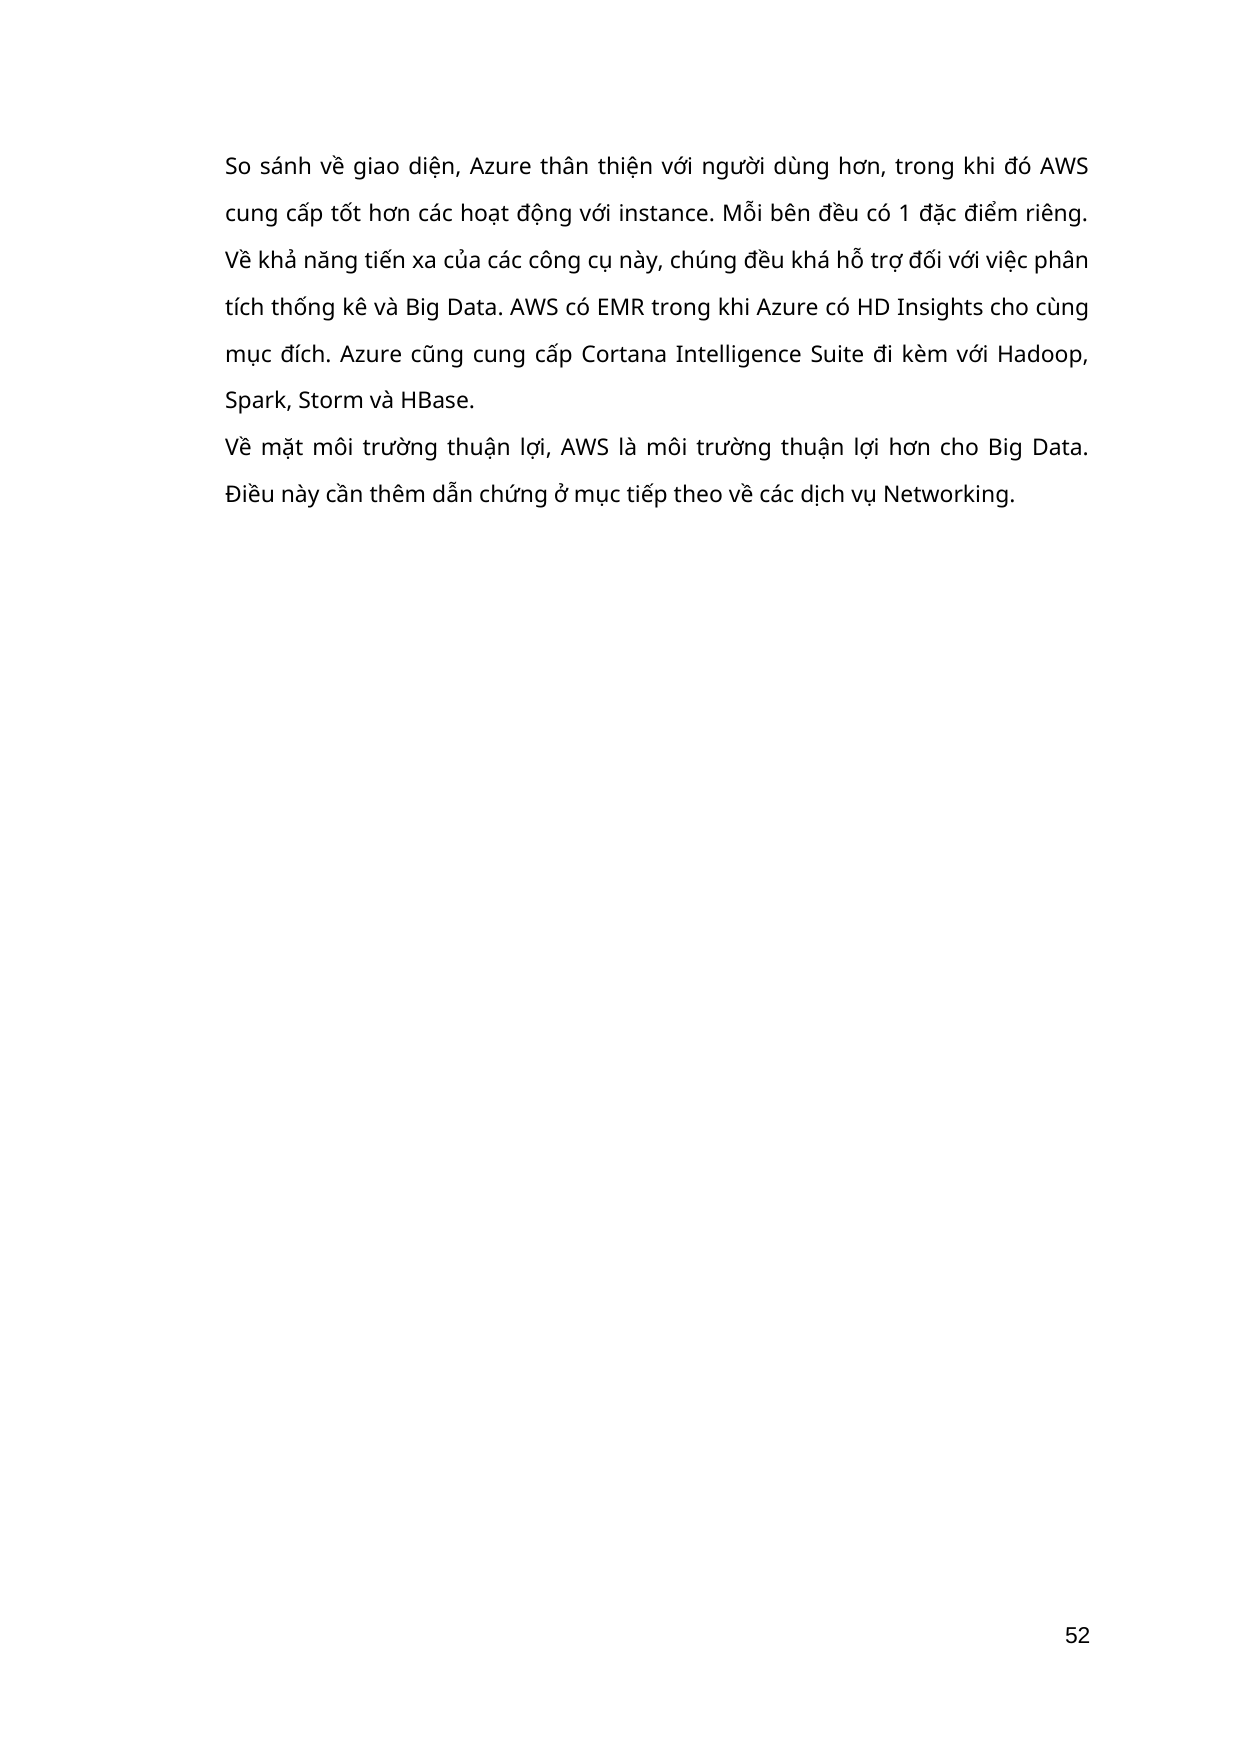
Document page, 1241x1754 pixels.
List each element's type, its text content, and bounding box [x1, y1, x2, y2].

text So sánh về giao diện, Azure thân thiện với người dùng hơn, trong khi đó AWS cung cấp tốt hơn các hoạt động với instance. Mỗi bên đều có 1 đặc điểm riêng. Về khả năng tiến xa của các công cụ này, chúng đều khá hỗ trợ đối với việc phân tích thống kê và Big Data. AWS có EMR trong khi Azure có HD Insights cho cùng mục đích. Azure cũng cung cấp Cortana Intelligence Suite đi kèm với Hadoop, Spark, Storm và HBase. [225, 150, 1090, 416]
text Về mặt môi trường thuận lợi, AWS là môi trường thuận lợi hơn cho Big Data. Điều này cần thêm dẫn chứng ở mục tiếp theo về các dịch vụ Networking. [225, 431, 1090, 509]
